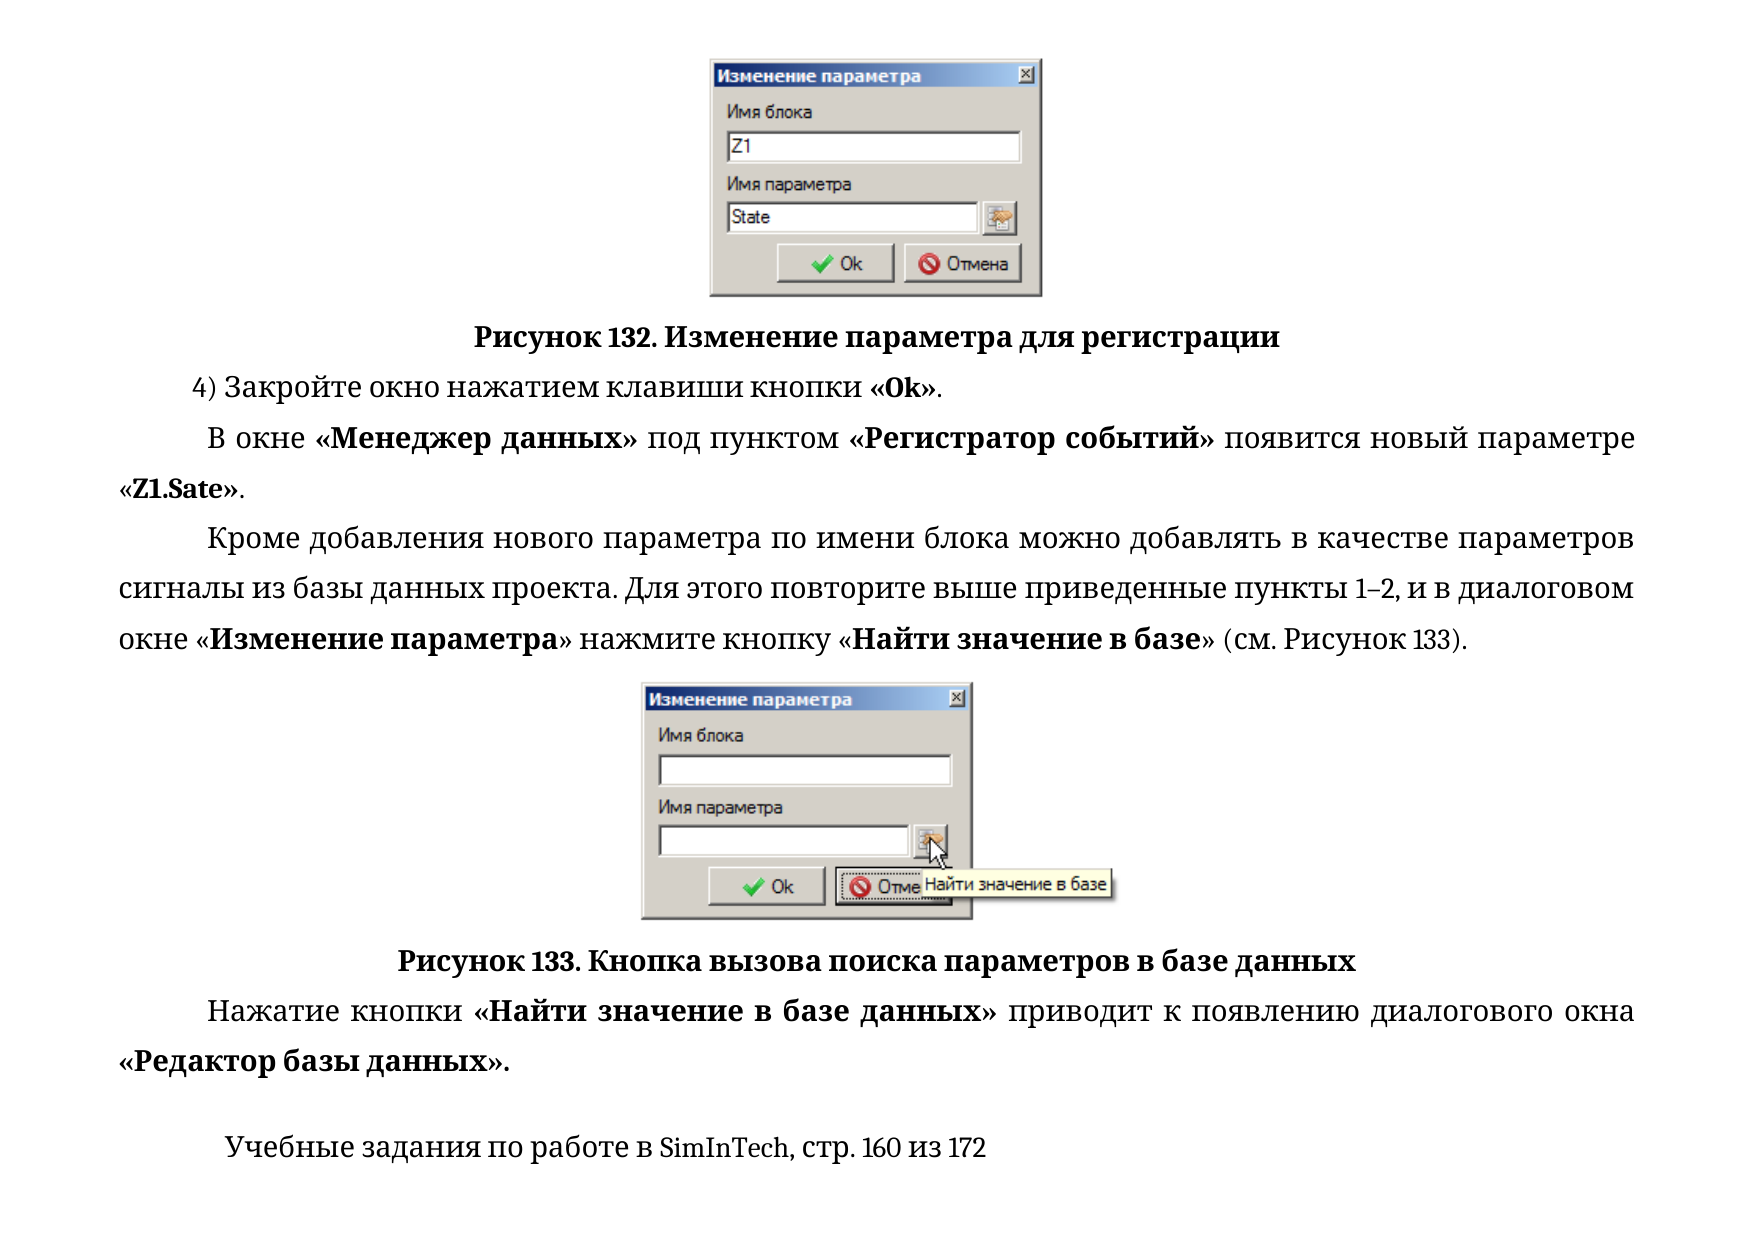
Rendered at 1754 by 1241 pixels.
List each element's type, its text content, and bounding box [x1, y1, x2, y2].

picture [632, 673, 1122, 928]
picture [702, 51, 1052, 305]
text В окне «Менеджер данных» под пунктом «Регистратор событий» появится новый параметре «Z1.Sate». [118, 422, 1636, 506]
text Нажатие кнопки «Найти значение в базе данных» приводит к появлению диалогового окна «Редактор базы данных». [118, 995, 1636, 1079]
list Закройте окно нажатием клавиши кнопки «Ok». [118, 371, 1636, 405]
